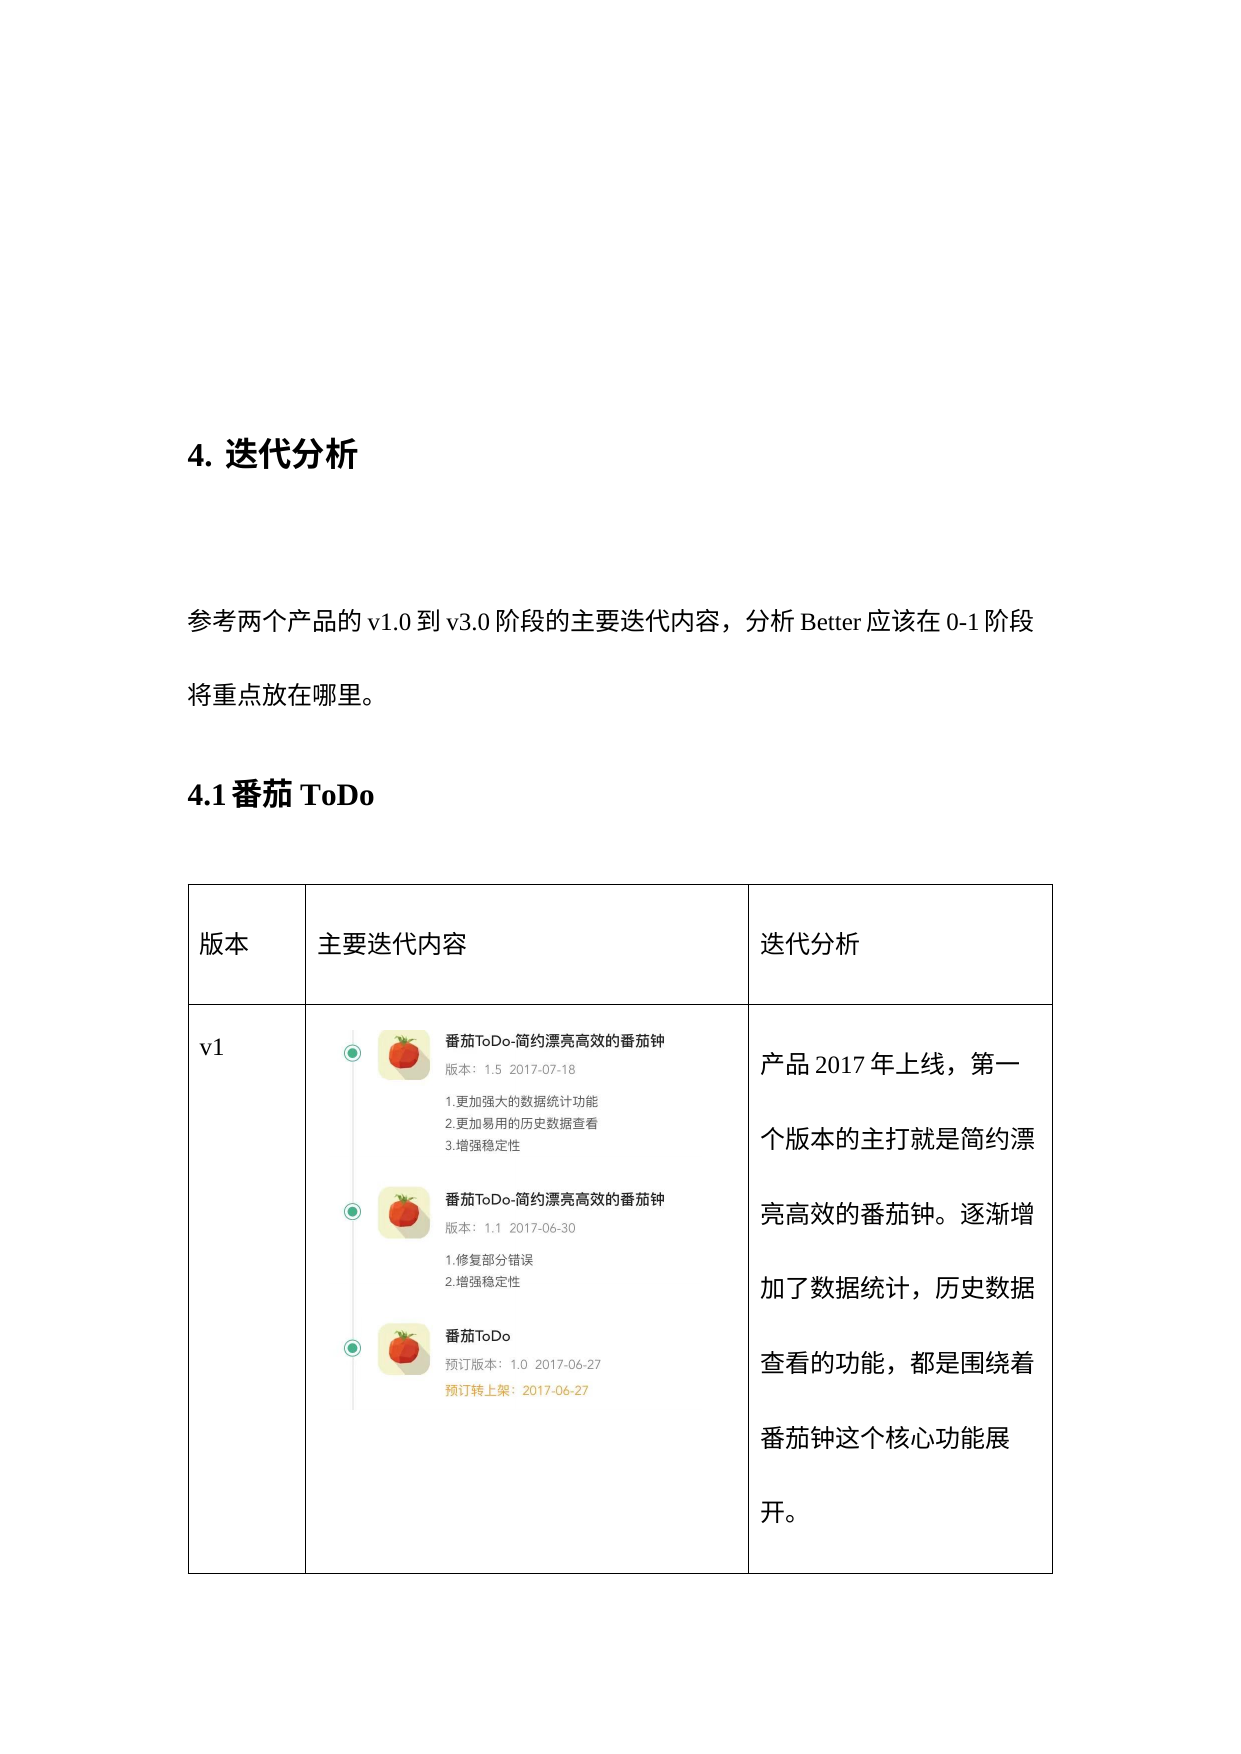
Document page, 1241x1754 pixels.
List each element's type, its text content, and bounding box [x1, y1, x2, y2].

picture [329, 1030, 703, 1410]
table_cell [749, 1005, 1052, 1573]
table_header 主要迭代内容 [306, 885, 748, 1004]
table_cell [306, 1005, 748, 1573]
table_header 版本 [189, 885, 305, 1004]
table_header 迭代分析 [749, 885, 1052, 1004]
text 参考两个产品的v1.0到v3.0阶段的主要迭代内容，分析Better应该在0-1阶段将重点放在哪里。 [187, 587, 1053, 726]
subtitle 迭代分析 [187, 419, 1053, 484]
table_cell v1 [189, 1005, 305, 1573]
subtitle 番茄ToDo [187, 759, 1053, 824]
